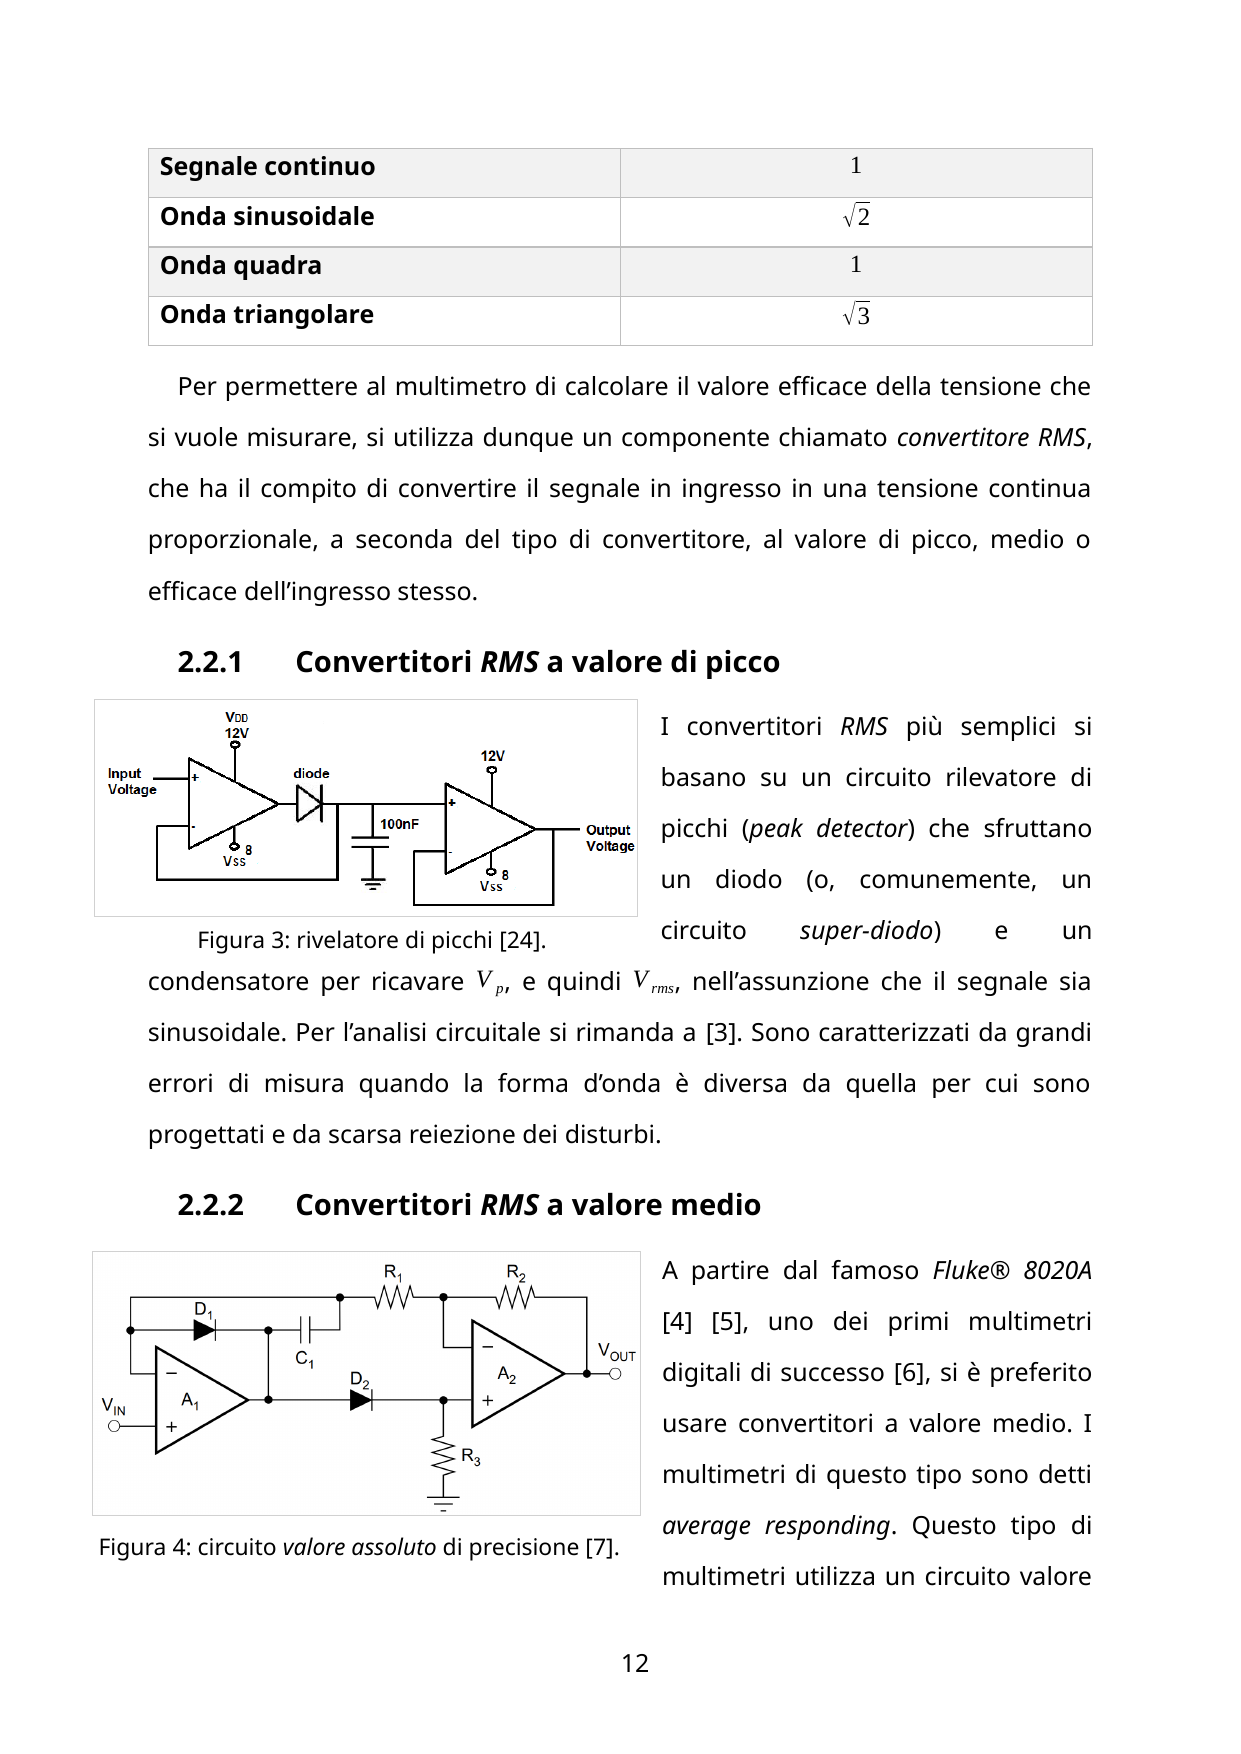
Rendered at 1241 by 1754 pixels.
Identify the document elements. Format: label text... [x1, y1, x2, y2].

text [148, 1252, 1092, 1593]
table_cell [621, 198, 1092, 246]
table_cell [621, 297, 1092, 345]
table_header Segnale continuo [149, 149, 620, 197]
subtitle Convertitori RMS a valore medio [148, 1185, 1092, 1224]
text I convertitori RMS più semplici si basano su un circuito rilevatore di picchi (peak detector) che sfruttano un diodo (o, comunemente, un circuito super-diodo) e un condensatore per ricavare , e quindi , nell’assunzione che il segnale sia sinusoidale. Per l’analisi circuitale si rimanda a . Sono caratterizzati da grandi errori di misura quando la forma d’onda è diversa da quella per cui sono progettati e da scarsa reiezione dei disturbi. [148, 709, 1092, 1151]
table_cell Onda quadra [149, 248, 620, 296]
subtitle Convertitori RMS a valore di picco [148, 641, 1092, 681]
picture [93, 1252, 640, 1515]
table_cell Onda triangolare [149, 297, 620, 345]
table_cell Onda sinusoidale [149, 198, 620, 246]
table_cell [621, 248, 1092, 296]
text Per permettere al multimetro di calcolare il valore efficace della tensione che si vuole misurare, si utilizza dunque un componente chiamato convertitore RMS, che ha il compito di convertire il segnale in ingresso in una tensione continua proporzionale, a seconda del tipo di convertitore, al valore di picco, medio o efficace dell’ingresso stesso. [148, 369, 1092, 607]
table_header [621, 149, 1092, 197]
picture [105, 708, 637, 911]
